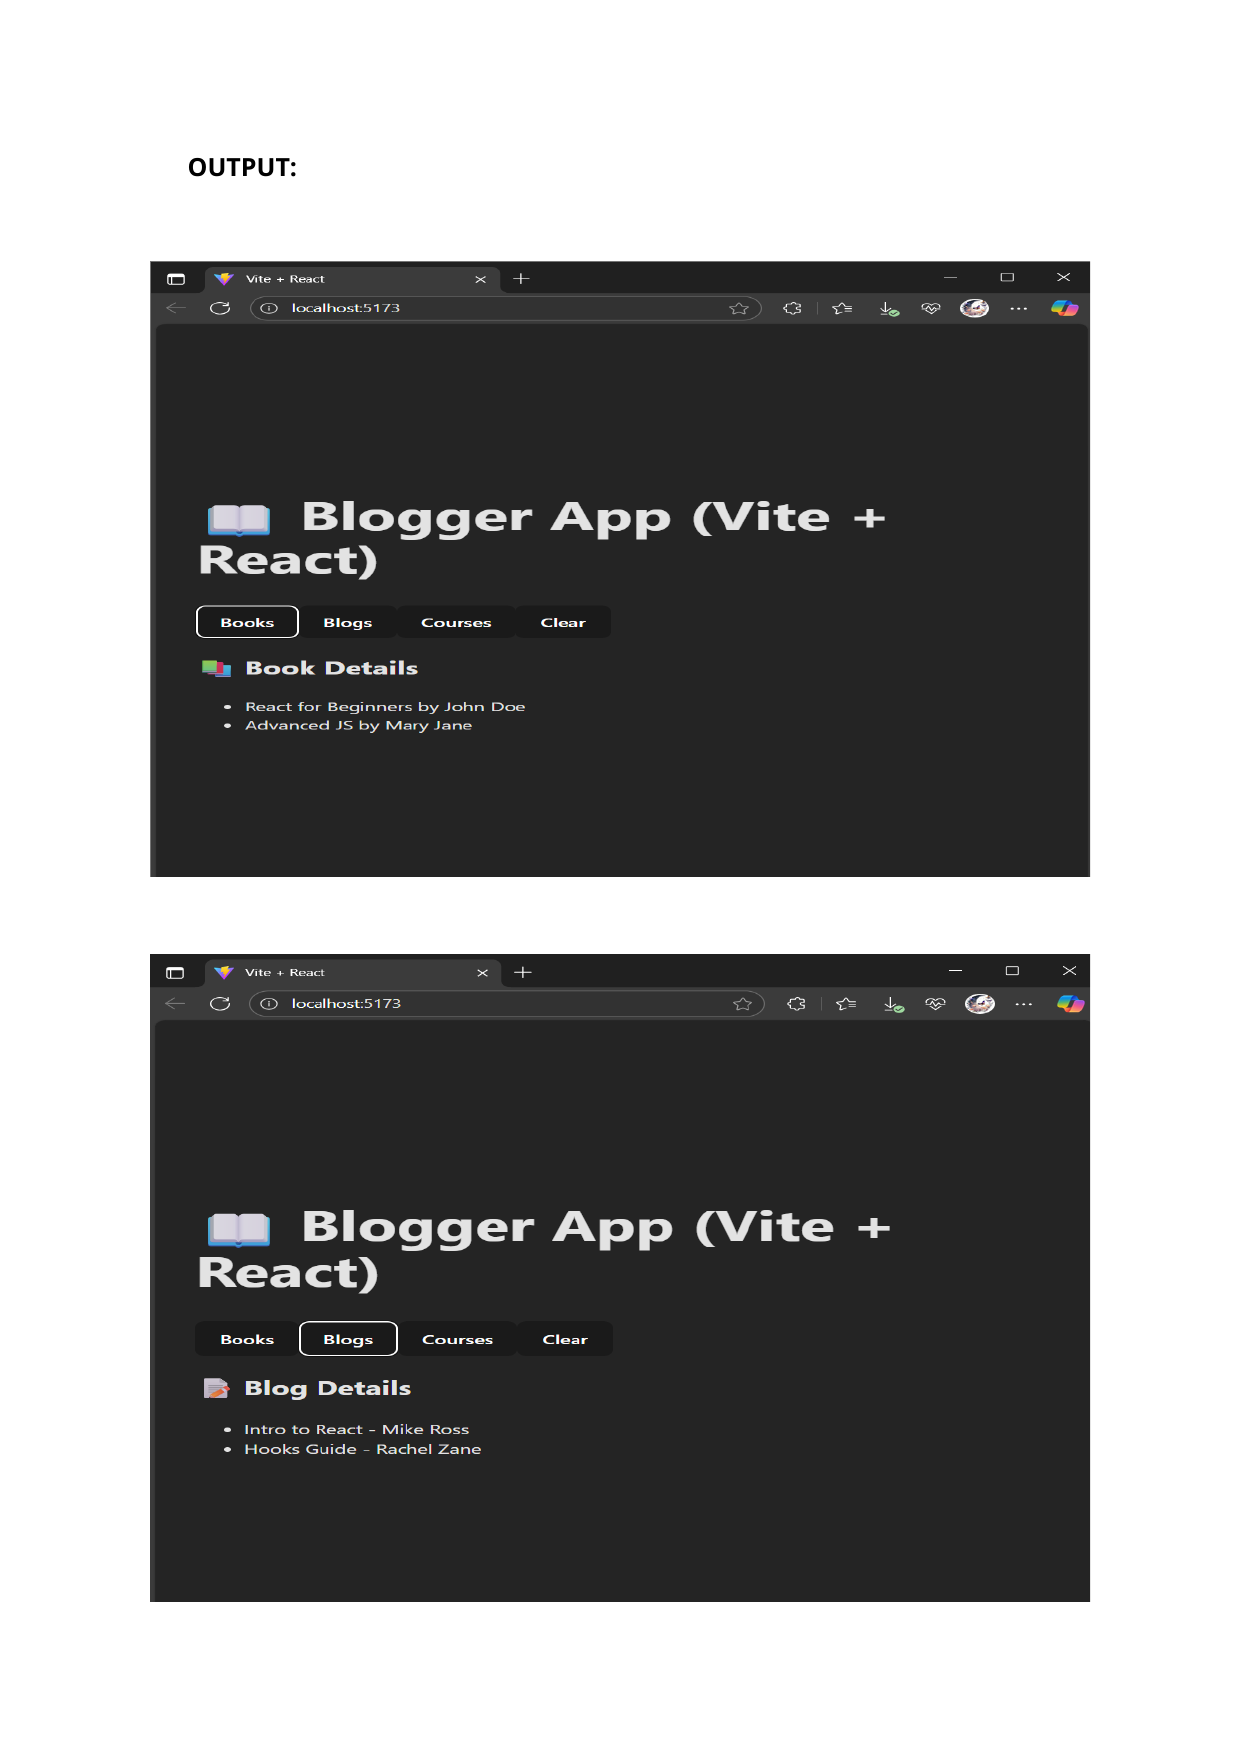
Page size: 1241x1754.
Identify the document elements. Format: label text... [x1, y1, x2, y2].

text OUTPUT: [187, 150, 1090, 184]
picture [150, 261, 1091, 877]
picture [150, 954, 1091, 1602]
